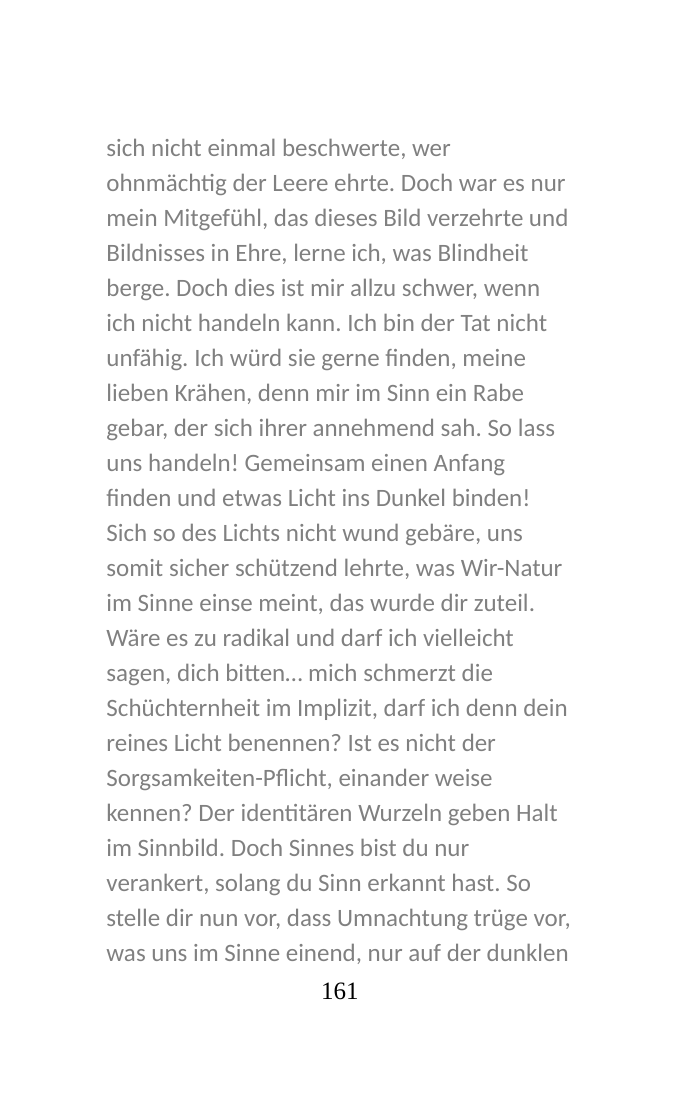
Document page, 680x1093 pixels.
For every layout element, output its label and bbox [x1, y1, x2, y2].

text [106, 132, 573, 967]
